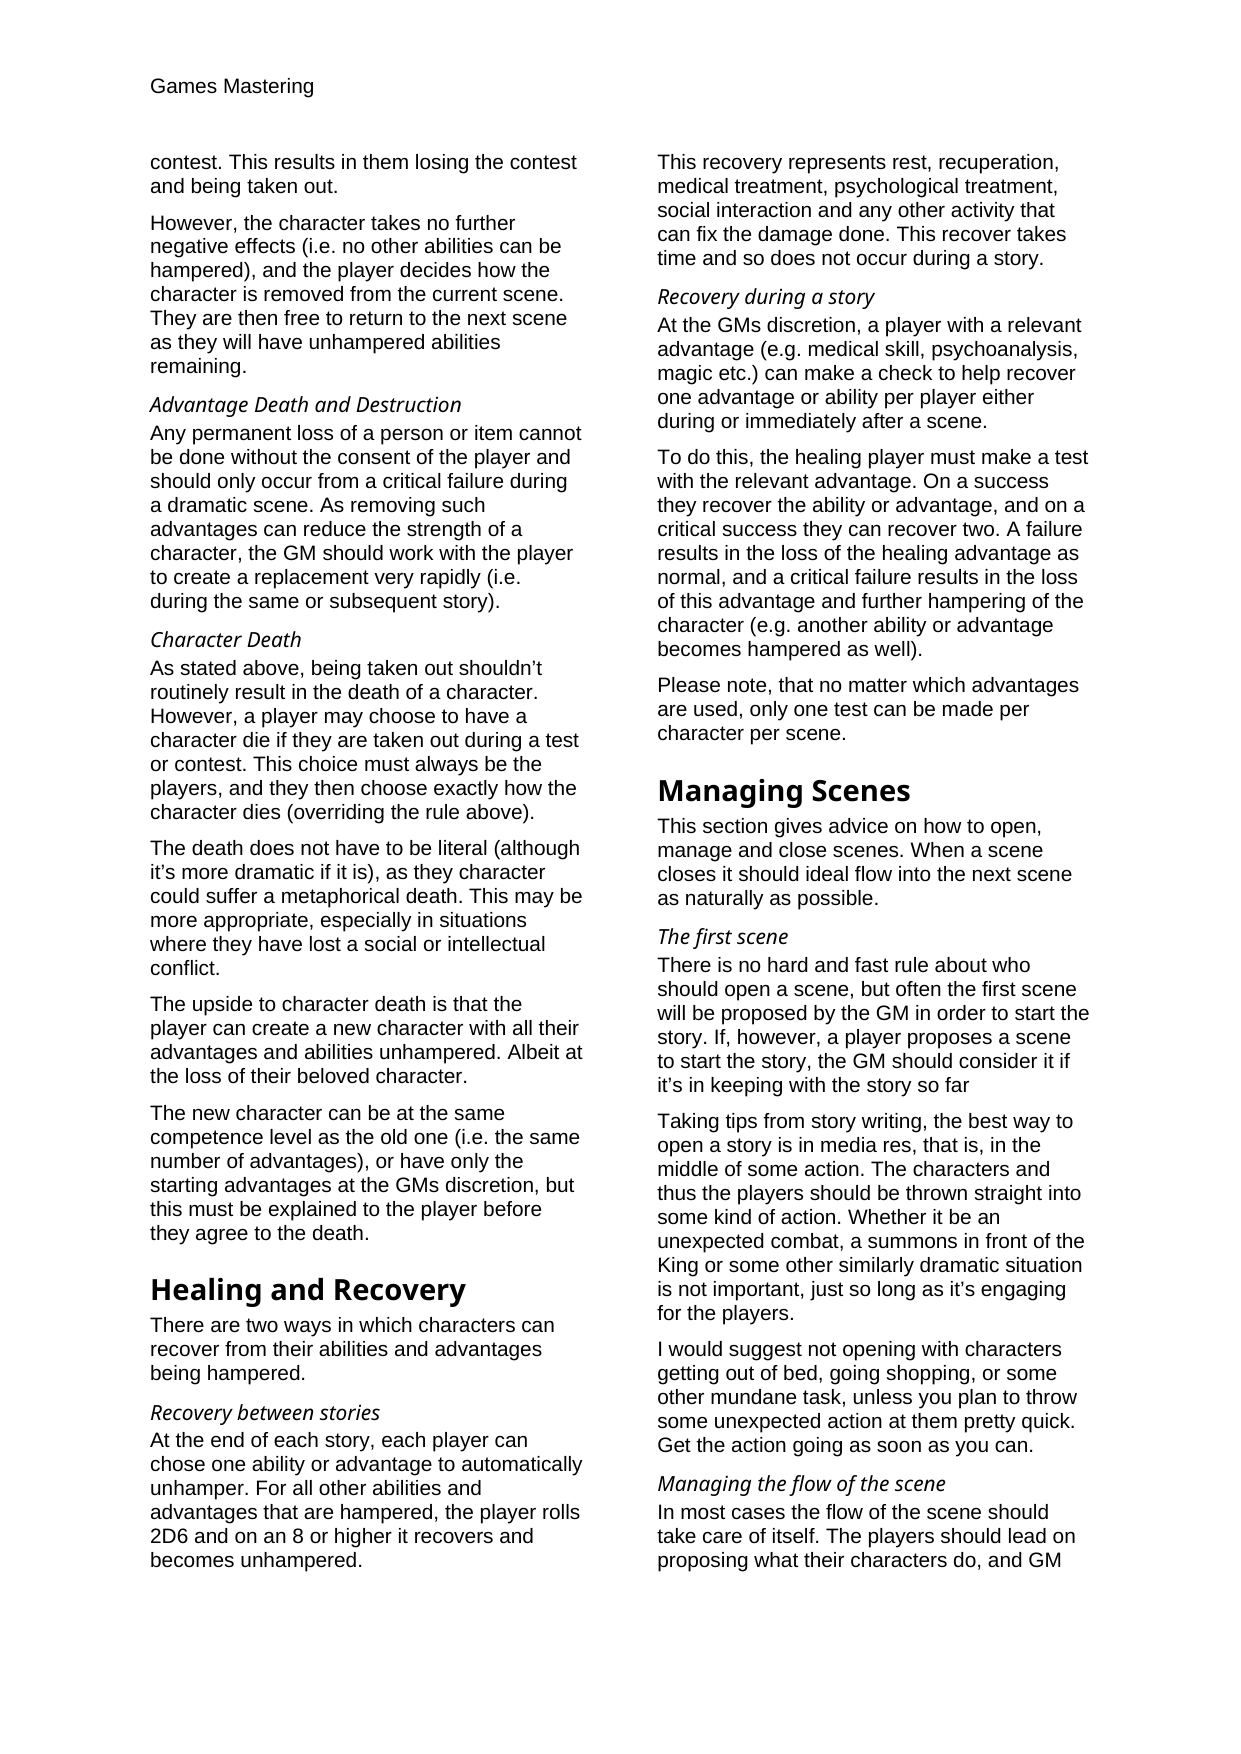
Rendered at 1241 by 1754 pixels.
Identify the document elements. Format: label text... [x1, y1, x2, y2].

subtitle Recovery during a story [657, 282, 1090, 311]
text Any permanent loss of a person or item cannot be done without the consent of the player and should only occur from a critical failure during a dramatic scene. As removing such advantages can reduce the strength of a character, the GM should work with the player to create a replacement very rapidly (i.e. during the same or subsequent story). [150, 421, 583, 613]
text There is no hard and fast rule about who should open a scene, but often the first scene will be proposed by the GM in order to start the story. If, however, a player proposes a scene to start the story, the GM should consider it if it’s in keeping with the story so far [657, 953, 1090, 1097]
text The upside to character death is that the player can create a new character with all their advantages and abilities unhampered. Albeit at the loss of their beloved character. [150, 992, 583, 1088]
subtitle Healing and Recovery [150, 1269, 583, 1309]
text The death does not have to be literal (although it’s more dramatic if it is), as they character could suffer a metaphorical death. This may be more appropriate, especially in situations where they have lost a social or intellectual conflict. [150, 836, 583, 980]
text There are two ways in which characters can recover from their abilities and advantages being hampered. [150, 1313, 583, 1385]
text At the end of each story, each player can chose one ability or advantage to automatically unhamper. For all other abilities and advantages that are hampered, the player rolls 2D6 and on an 8 or higher it recovers and becomes unhampered. [150, 1428, 583, 1572]
text The new character can be at the same competence level as the old one (i.e. the same number of advantages), or have only the starting advantages at the GMs discretion, but this must be explained to the player before they agree to the death. [150, 1101, 583, 1244]
text However, the character takes no further negative effects (i.e. no other abilities can be hampered), and the player decides how the character is removed from the current scene. They are then free to return to the next scene as they will have unhampered abilities remaining. [150, 210, 583, 378]
text As stated above, being taken out shouldn’t routinely result in the death of a character. However, a player may choose to have a character die if they are taken out during a test or contest. This choice must always be the players, and they then choose exactly how the character dies (overriding the rule above). [150, 656, 583, 823]
text This section gives advice on how to open, manage and close scenes. When a scene closes it should ideal flow into the next scene as naturally as possible. [657, 814, 1090, 910]
subtitle Advantage Death and Destruction [150, 391, 583, 419]
text Please note, that no matter which advantages are used, only one test can be made per character per scene. [657, 673, 1090, 745]
subtitle Recovery between stories [150, 1398, 583, 1426]
subtitle Character Death [150, 625, 583, 654]
subtitle Managing the flow of the scene [657, 1469, 1090, 1498]
text This recovery represents rest, recuperation, medical treatment, psychological treatment, social interaction and any other activity that can fix the damage done. This recover takes time and so does not occur during a story. [657, 150, 1090, 270]
text I would suggest not opening with characters getting out of bed, going shopping, or some other mundane task, unless you plan to throw some unexpected action at them pretty quick. Get the action going as soon as you can. [657, 1337, 1090, 1457]
subtitle The first scene [657, 922, 1090, 951]
subtitle Managing Scenes [657, 770, 1090, 810]
text At the GMs discretion, a player with a relevant advantage (e.g. medical skill, psychoanalysis, magic etc.) can make a check to help recover one advantage or ability per player either during or immediately after a scene. [657, 313, 1090, 433]
text Taking tips from story writing, the best way to open a story is in media res, that is, in the middle of some action. The characters and thus the players should be thrown straight into some kind of action. Whether it be an unexpected combat, a summons in front of the King or some other similarly dramatic situation is not important, just so long as it’s engaging for the players. [657, 1109, 1090, 1325]
text To do this, the healing player must make a test with the relevant advantage. On a success they recover the ability or advantage, and on a critical success they can recover two. A failure results in the loss of the healing advantage as normal, and a critical failure results in the loss of this advantage and further hampering of the character (e.g. another ability or advantage becomes hampered as well). [657, 445, 1090, 661]
